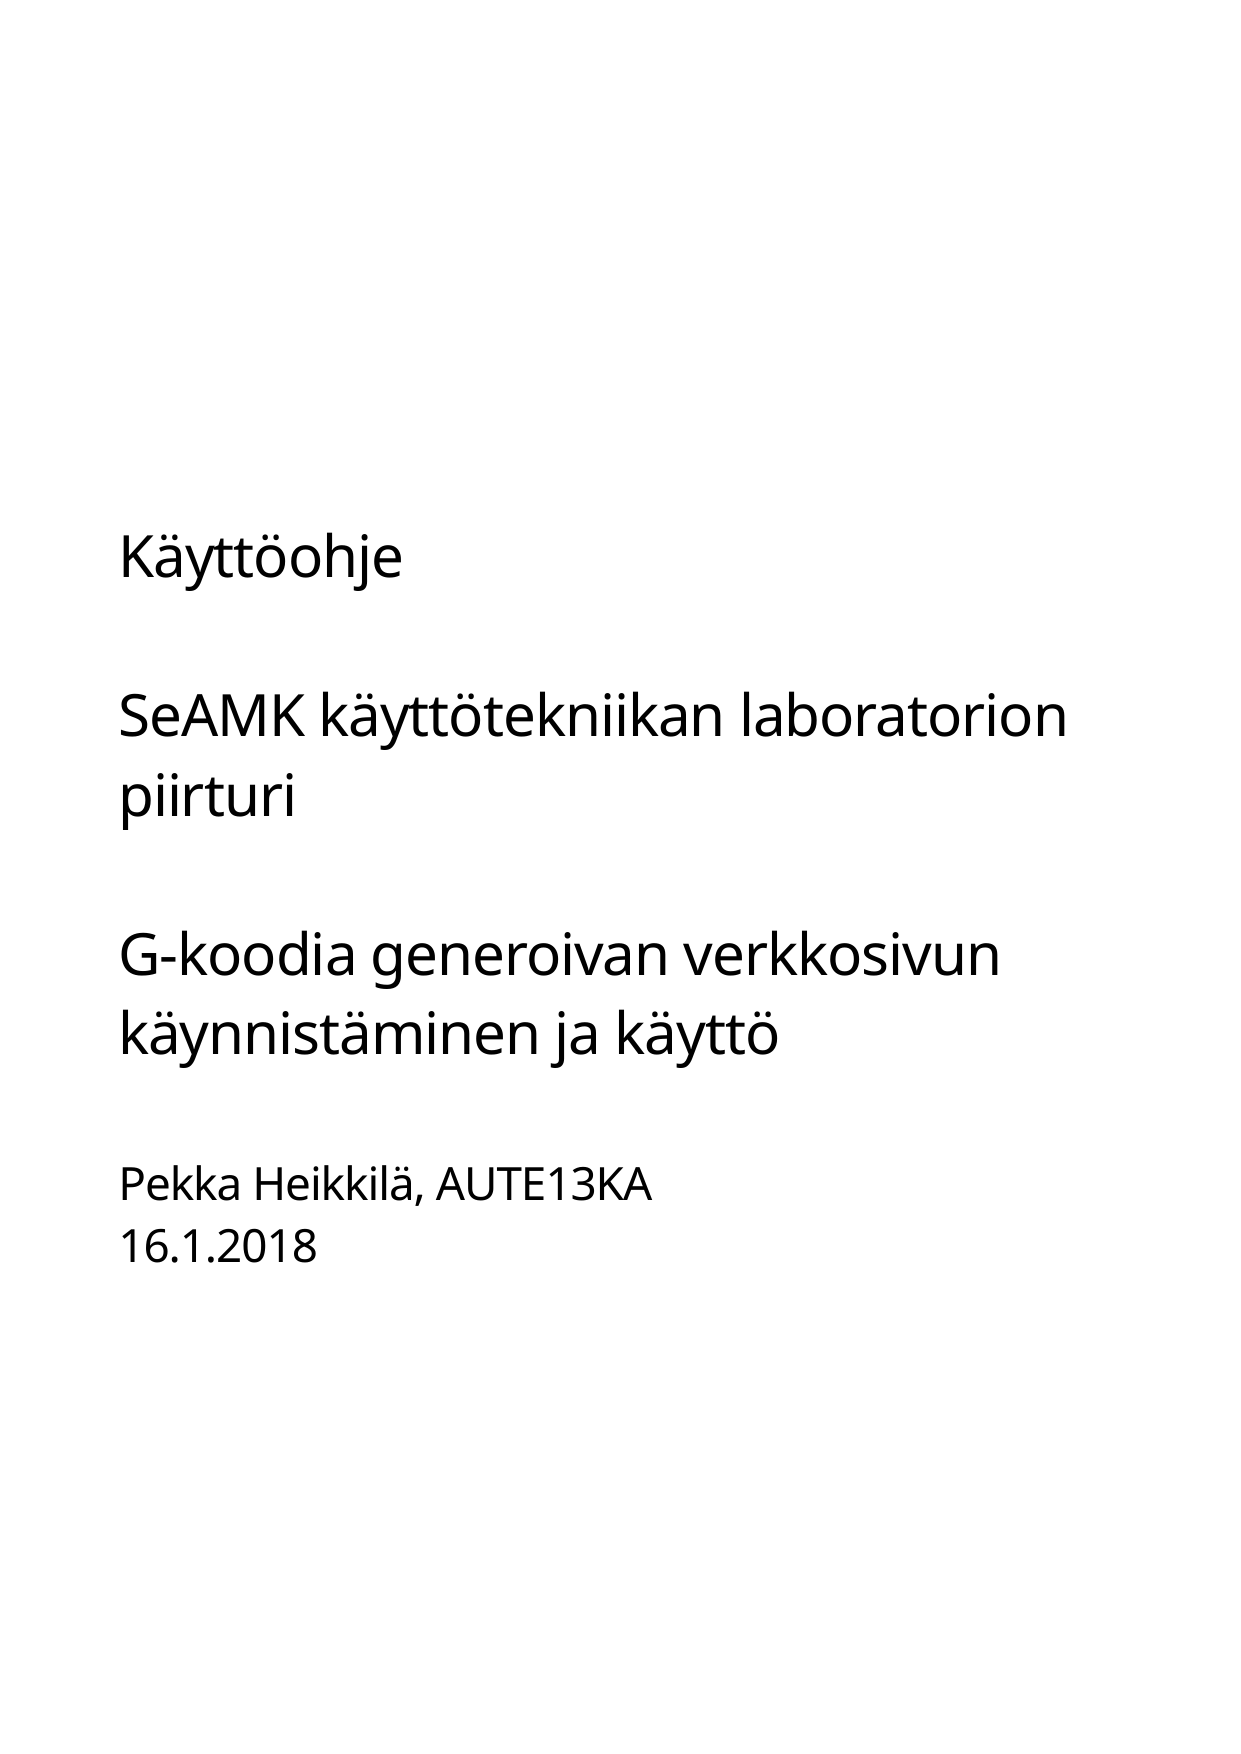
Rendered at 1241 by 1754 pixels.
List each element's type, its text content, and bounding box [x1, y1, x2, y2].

title Käyttöohje SeAMK käyttötekniikan laboratorion piirturi G-koodia generoivan verkkosivun käynnistäminen ja käyttö Pekka Heikkilä, AUTE13KA 16.1.2018 [118, 118, 1122, 1276]
